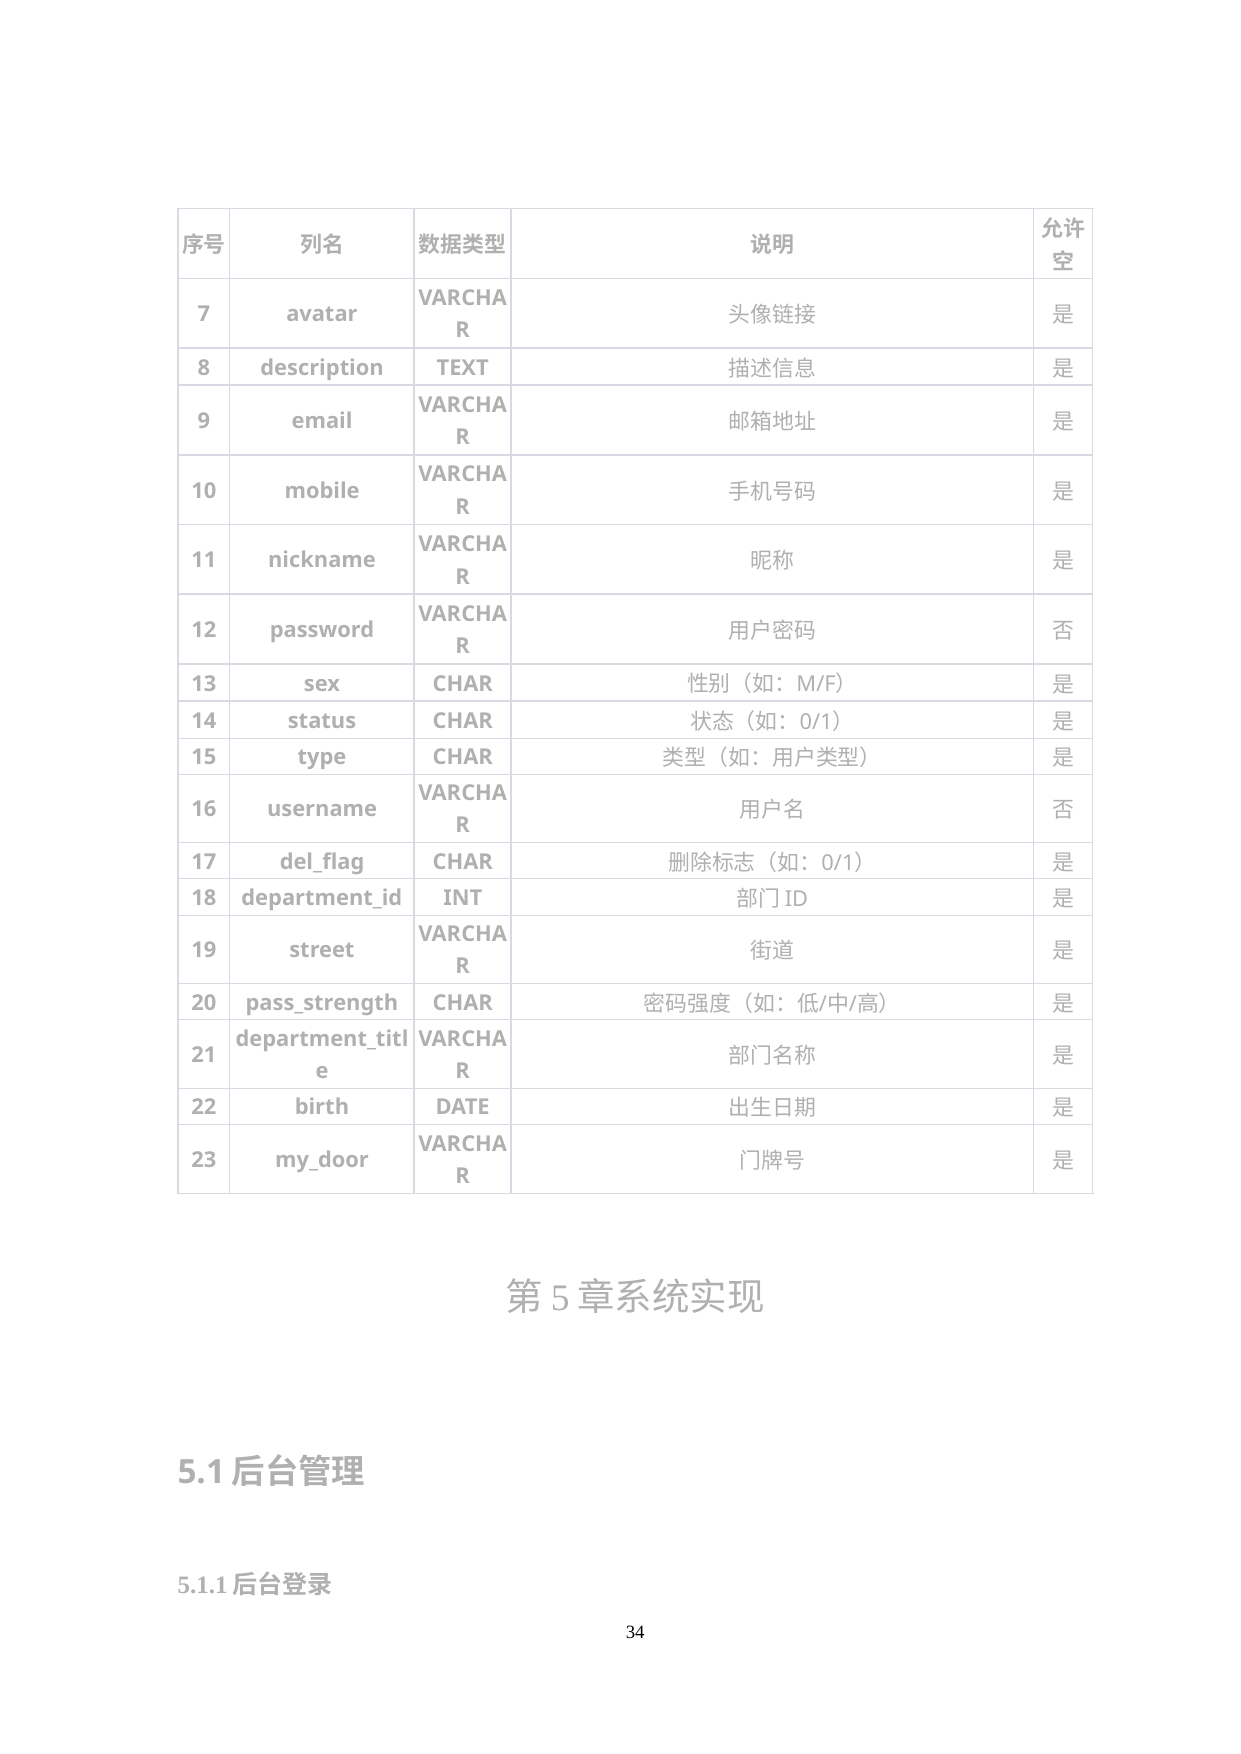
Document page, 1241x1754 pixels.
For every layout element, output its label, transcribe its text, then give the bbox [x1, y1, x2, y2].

table_cell 16 [179, 775, 229, 842]
table_cell 头像链接 [512, 279, 1033, 347]
table_cell avatar [230, 279, 413, 347]
table_cell 是 [1034, 1125, 1092, 1193]
table_cell 描述信息 [512, 349, 1033, 384]
table_cell DATE [415, 1089, 510, 1124]
table_cell description [230, 349, 413, 384]
table_cell 部门ID [512, 879, 1033, 914]
table_cell 密码强度（如：低/中/高） [512, 984, 1033, 1019]
table_cell 15 [179, 739, 229, 773]
table_cell 出生日期 [512, 1089, 1033, 1124]
table_cell INT [415, 879, 510, 914]
table_cell 14 [179, 702, 229, 737]
table_cell CHAR [415, 702, 510, 737]
table_cell 是 [1034, 702, 1092, 737]
table_cell 删除标志（如：0/1） [512, 843, 1033, 878]
table_cell CHAR [415, 843, 510, 878]
table_cell VARCHAR [415, 595, 510, 663]
table_cell VARCHAR [415, 1020, 510, 1088]
table_cell 是 [1034, 916, 1092, 983]
table_cell 21 [179, 1020, 229, 1088]
table_cell street [230, 916, 413, 983]
table_cell 用户名 [512, 775, 1033, 842]
table_cell 是 [1034, 386, 1092, 454]
table_cell 手机号码 [512, 456, 1033, 524]
table_cell 9 [179, 386, 229, 454]
table_cell 是 [1034, 456, 1092, 524]
table_cell 17 [179, 843, 229, 878]
table_cell 是 [1034, 525, 1092, 593]
table_cell VARCHAR [415, 456, 510, 524]
table_cell TEXT [415, 349, 510, 384]
table_cell 部门名称 [512, 1020, 1033, 1088]
table_cell 22 [179, 1089, 229, 1124]
table_cell 是 [1034, 279, 1092, 347]
table_cell 邮箱地址 [512, 386, 1033, 454]
table_cell 门牌号 [512, 1125, 1033, 1193]
table_cell 用户密码 [512, 595, 1033, 663]
table_cell 7 [179, 279, 229, 347]
table_cell type [230, 739, 413, 773]
table_cell VARCHAR [415, 1125, 510, 1193]
table_header 说明 [512, 209, 1033, 277]
table_cell my_door [230, 1125, 413, 1193]
table_cell password [230, 595, 413, 663]
table_cell 是 [1034, 984, 1092, 1019]
table_cell department_id [230, 879, 413, 914]
table_cell 20 [179, 984, 229, 1019]
table_cell 12 [179, 595, 229, 663]
subtitle 5.1后台管理 [177, 1437, 1093, 1502]
table_cell 13 [179, 665, 229, 700]
table_cell 是 [1034, 1020, 1092, 1088]
table_cell VARCHAR [415, 279, 510, 347]
table_cell VARCHAR [415, 775, 510, 842]
table_cell 性别（如：M/F） [512, 665, 1033, 700]
table_cell 是 [1034, 879, 1092, 914]
table_cell 昵称 [512, 525, 1033, 593]
table_cell 23 [179, 1125, 229, 1193]
table_cell 是 [1034, 665, 1092, 700]
table_cell nickname [230, 525, 413, 593]
table_cell VARCHAR [415, 916, 510, 983]
table_cell status [230, 702, 413, 737]
table_cell 19 [179, 916, 229, 983]
table_cell mobile [230, 456, 413, 524]
table_cell CHAR [415, 739, 510, 773]
table_cell pass_strength [230, 984, 413, 1019]
table_cell 否 [1034, 775, 1092, 842]
table_cell VARCHAR [415, 525, 510, 593]
table_header 列名 [230, 209, 413, 277]
table_cell username [230, 775, 413, 842]
table_header 序号 [179, 209, 229, 277]
table_cell 10 [179, 456, 229, 524]
subtitle 第5章系统实现 [177, 1261, 1093, 1326]
table_cell 是 [1034, 739, 1092, 773]
table_cell email [230, 386, 413, 454]
table_cell CHAR [415, 665, 510, 700]
table_cell 是 [1034, 1089, 1092, 1124]
table_cell 否 [1034, 595, 1092, 663]
table_cell sex [230, 665, 413, 700]
table_cell 8 [179, 349, 229, 384]
table_header 数据类型 [415, 209, 510, 277]
table_cell CHAR [415, 984, 510, 1019]
table_cell VARCHAR [415, 386, 510, 454]
table_cell 是 [1034, 349, 1092, 384]
table_header 允许空 [1034, 209, 1092, 277]
table_cell 11 [179, 525, 229, 593]
table_cell 街道 [512, 916, 1033, 983]
text 5.1.1后台登录 [177, 1564, 1093, 1601]
table_cell 是 [1034, 843, 1092, 878]
table_cell birth [230, 1089, 413, 1124]
table_cell 状态（如：0/1） [512, 702, 1033, 737]
table_cell del_flag [230, 843, 413, 878]
table_cell 类型（如：用户类型） [512, 739, 1033, 773]
table_cell department_title [230, 1020, 413, 1088]
table_cell 18 [179, 879, 229, 914]
